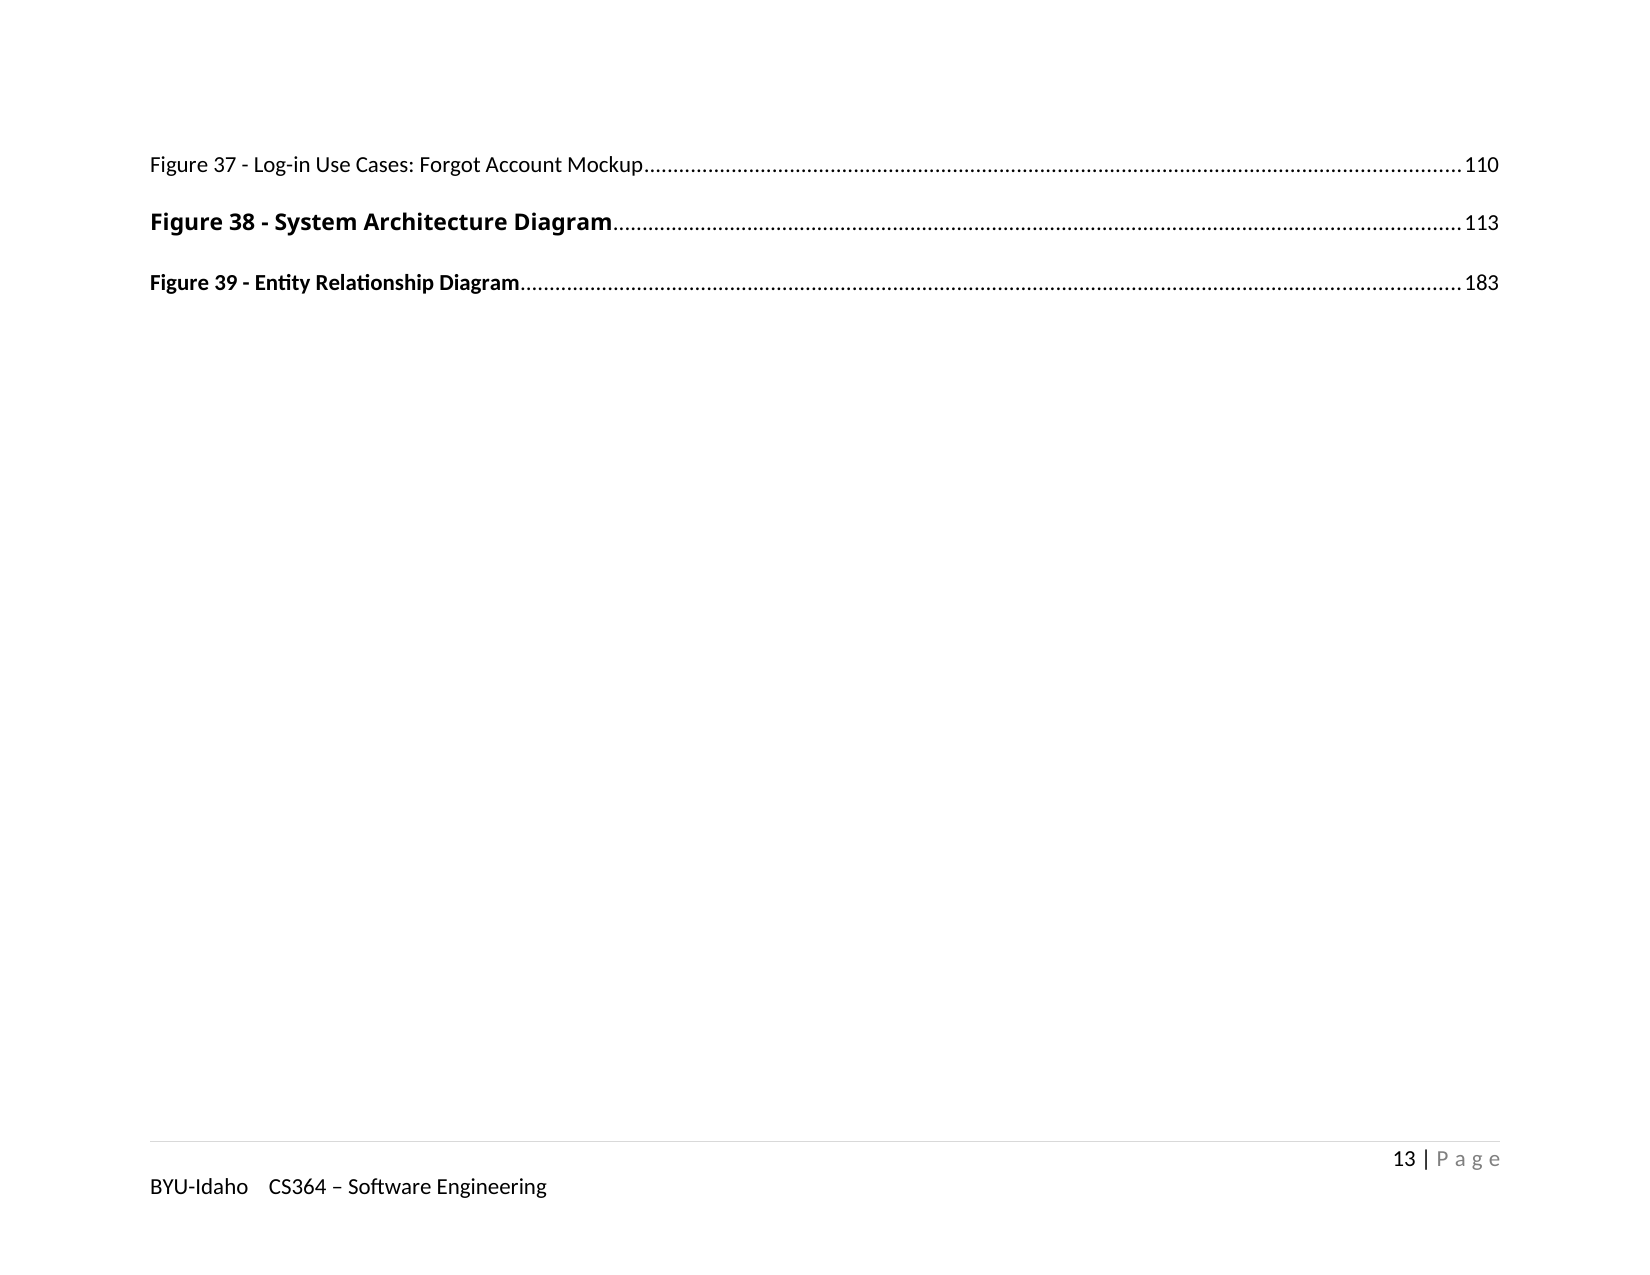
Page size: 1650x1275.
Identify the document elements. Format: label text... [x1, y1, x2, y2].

text Figure 37 - Log-in Use Cases: Forgot Account Mockup 110 [150, 150, 1500, 178]
text Figure 39 - Entity Relationship Diagram 183 [150, 268, 1500, 297]
text Figure 38 - System Architecture Diagram 113 [150, 206, 1500, 237]
